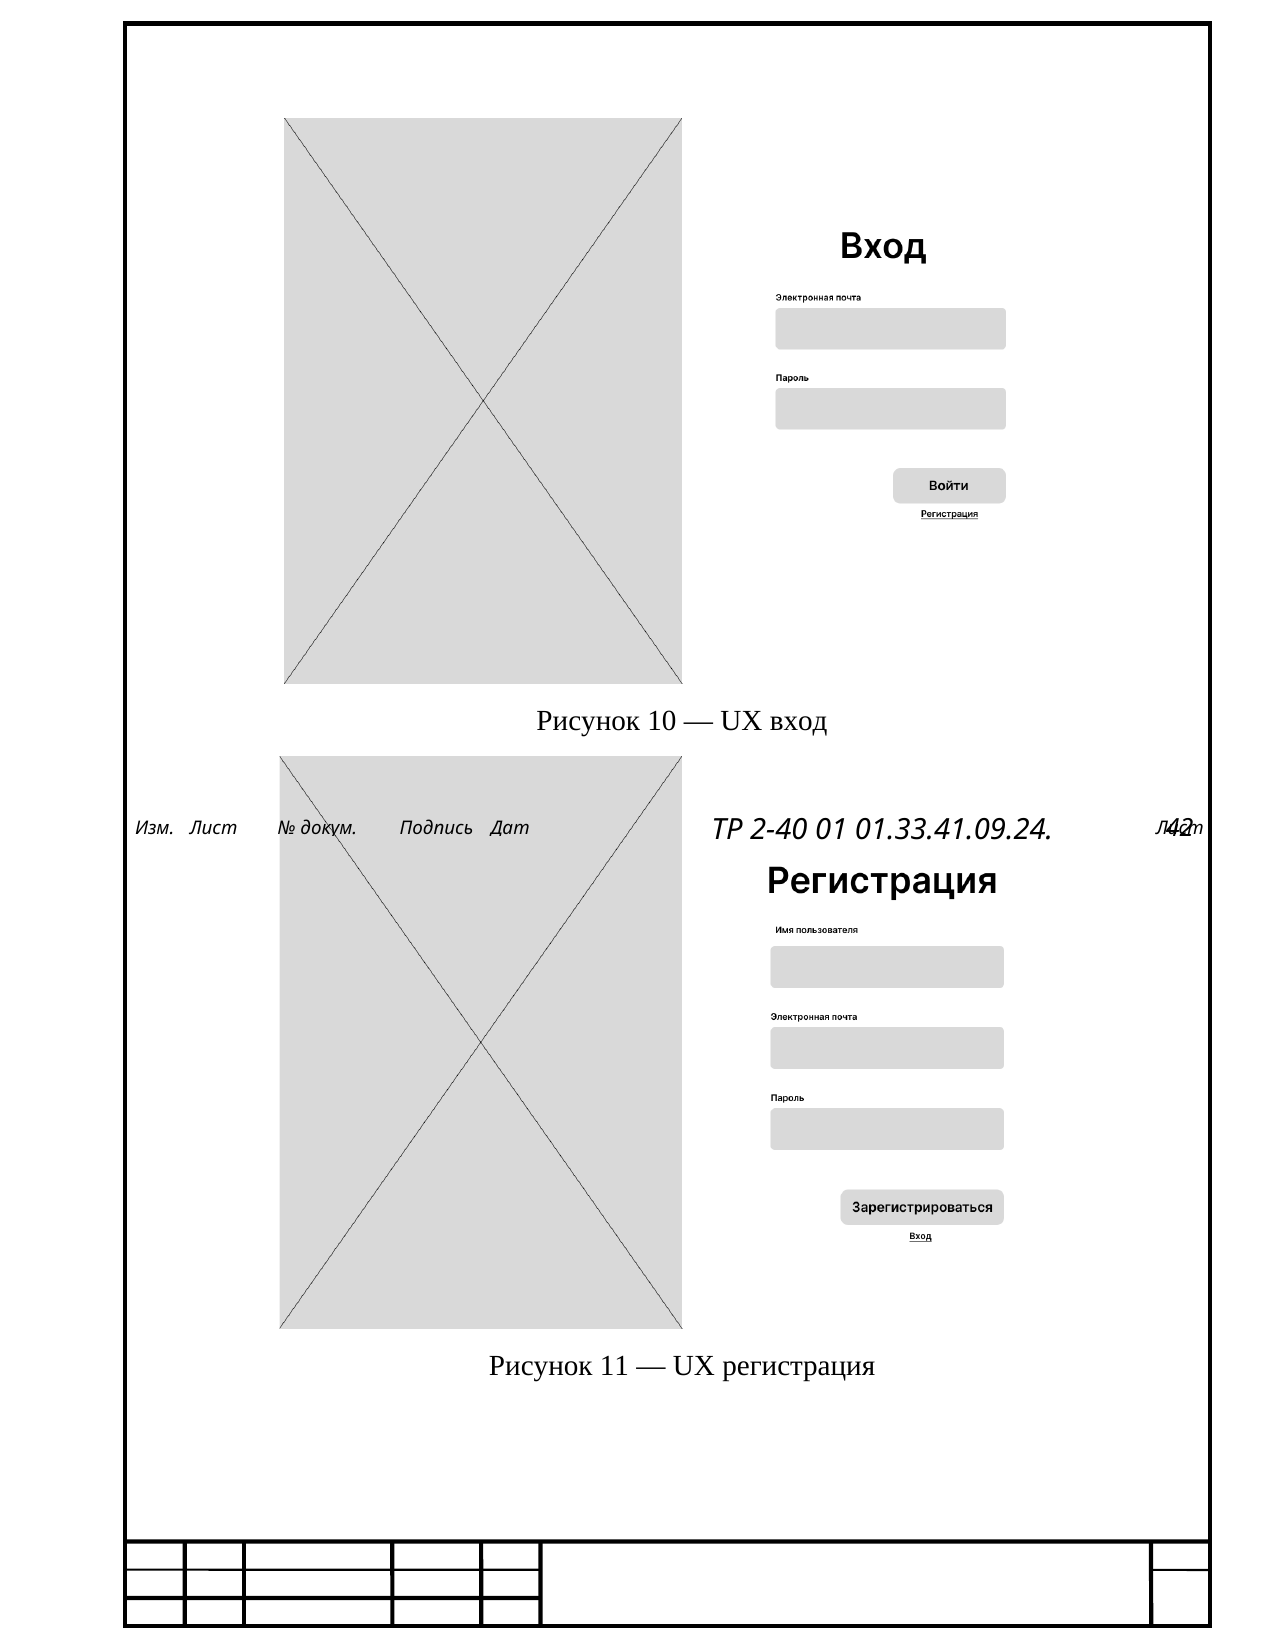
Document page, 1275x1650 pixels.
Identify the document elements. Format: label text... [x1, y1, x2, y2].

picture [279, 756, 1085, 1329]
text Рисунок 11 — UX регистрация [177, 1348, 1186, 1382]
text Рисунок 10 — UX вход [177, 703, 1186, 737]
picture [284, 118, 1080, 684]
